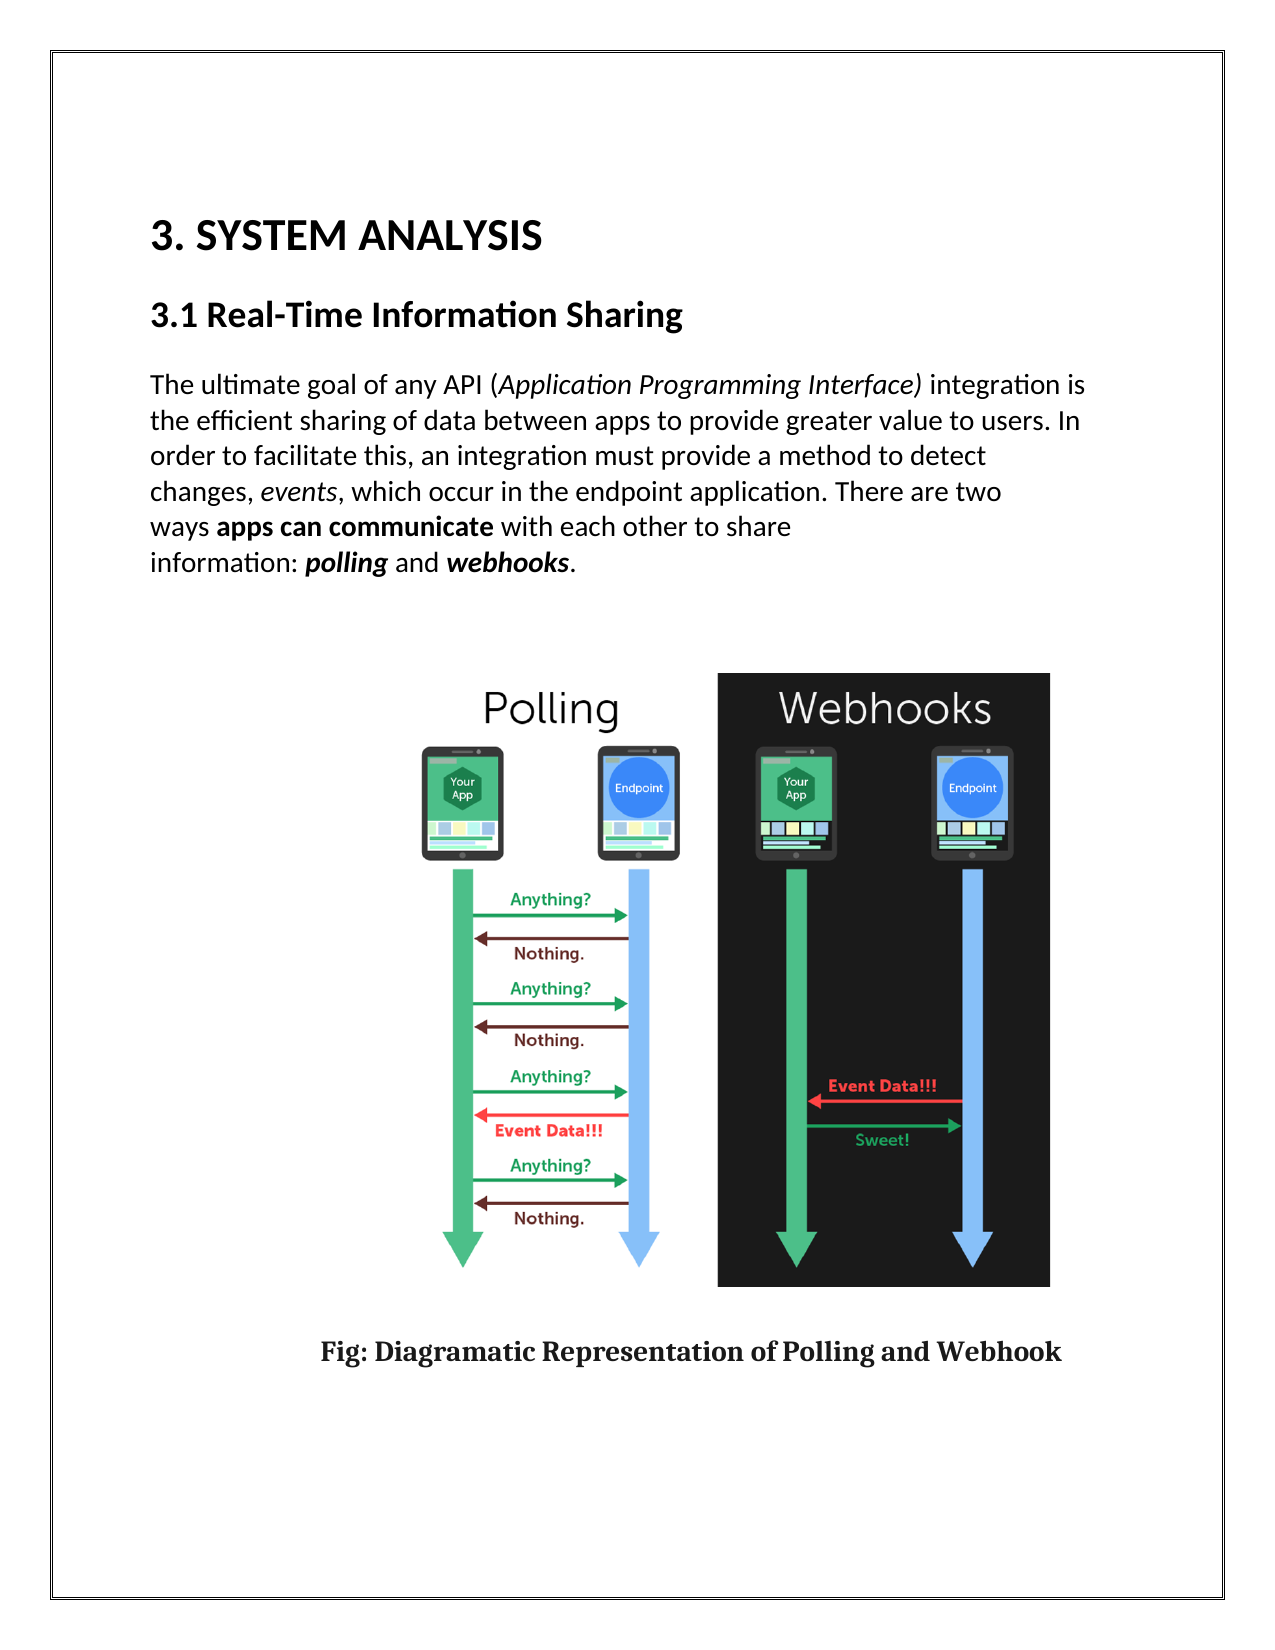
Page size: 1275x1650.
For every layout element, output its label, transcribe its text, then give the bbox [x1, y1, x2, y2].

picture [384, 673, 1051, 1287]
text The ultimate goal of any API (Application Programming Interface) integration is the efficient sharing of data between apps to provide greater value to users. In order to facilitate this, an integration must provide a method to detect changes, events, which occur in the endpoint application. There are two ways apps can communicate with each other to share information: polling and webhooks. [150, 366, 1125, 580]
text Fig: Diagramatic Representation of Polling and Webhook [150, 1316, 1125, 1369]
text 3.1 Real-Time Information Sharing [150, 291, 1125, 337]
text 3. SYSTEM ANALYSIS [150, 206, 1125, 262]
